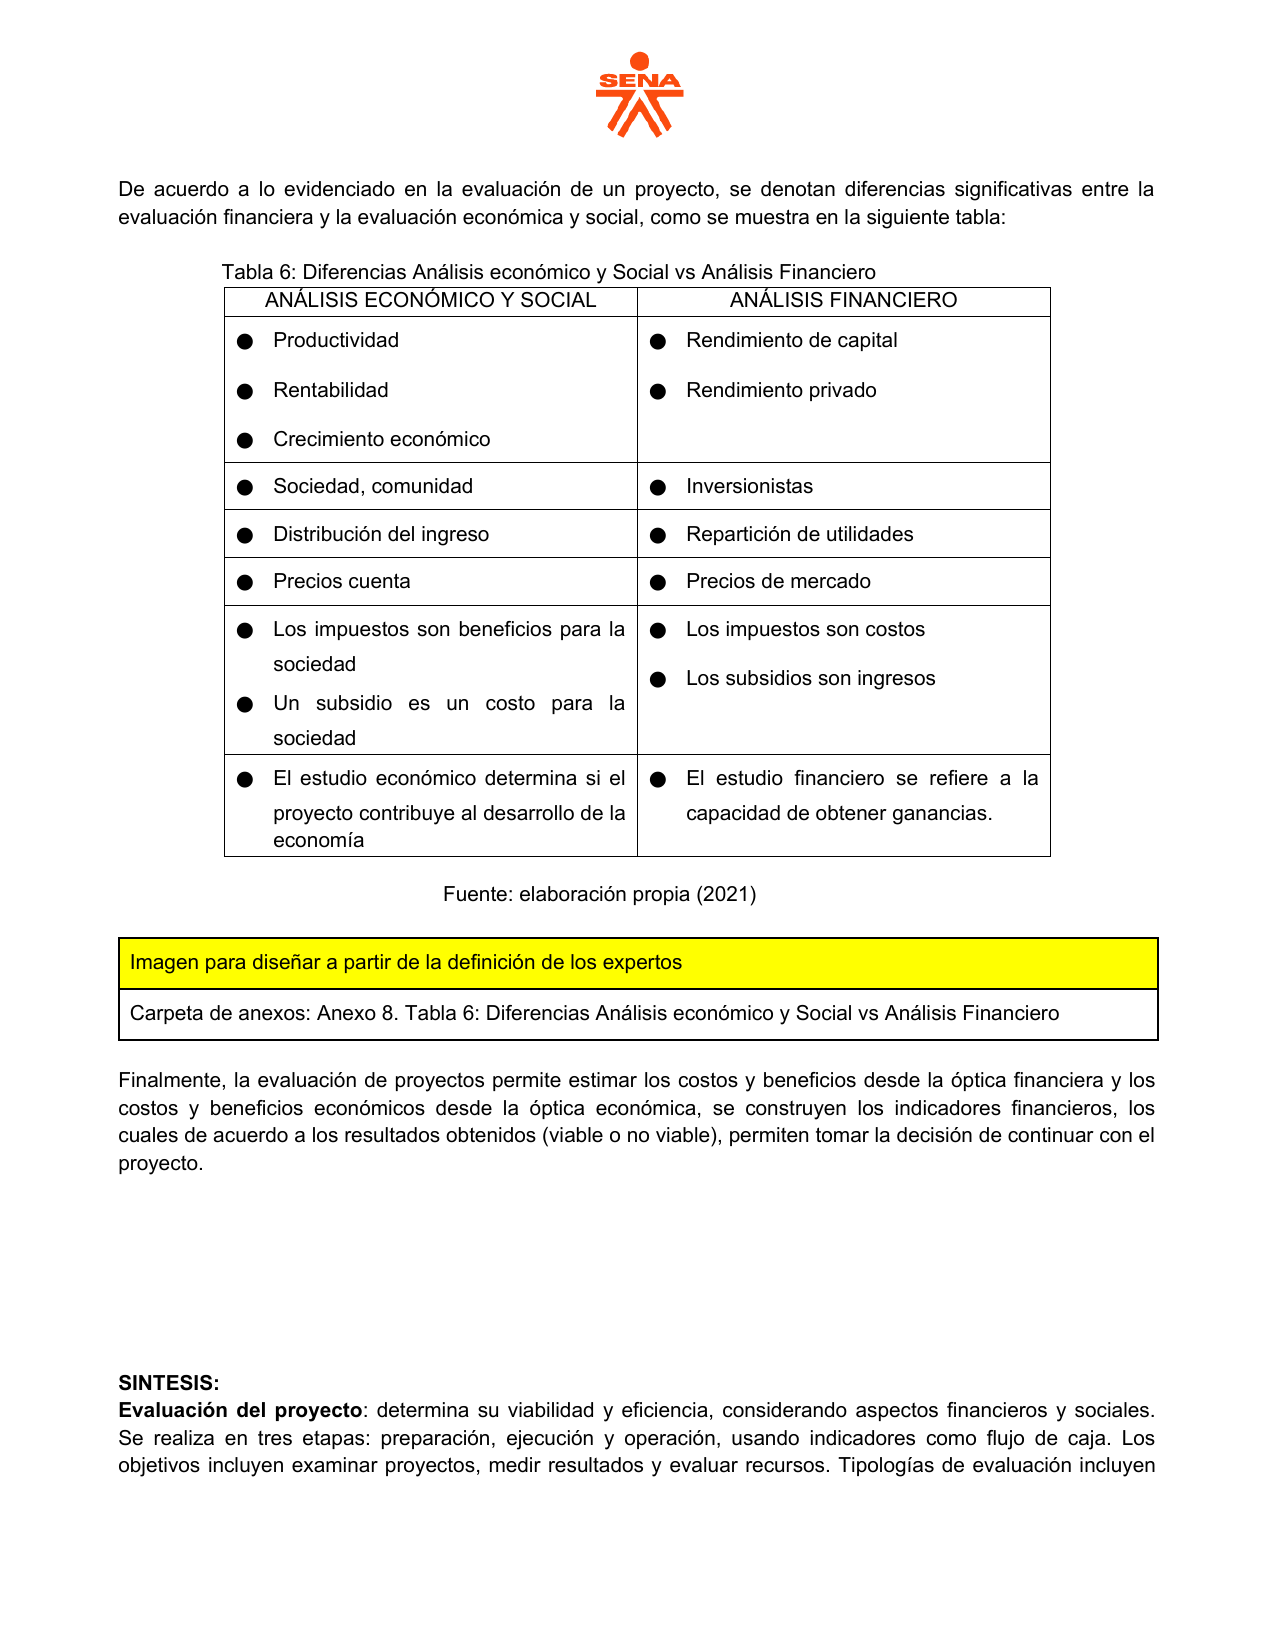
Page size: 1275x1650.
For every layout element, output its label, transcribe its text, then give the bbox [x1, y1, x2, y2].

table_cell Sociedad, comunidad [225, 463, 637, 509]
table_cell Carpeta de anexos: Anexo 8. Tabla 6: Diferencias Análisis económico y Social vs Análisis Financiero [120, 990, 1157, 1038]
table_cell Distribución del ingreso [225, 510, 637, 557]
table_cell El estudio económico determina si el proyecto contribuye al desarrollo de la economía [225, 755, 637, 856]
table_header Imagen para diseñar a partir de la definición de los expertos [120, 939, 1157, 988]
table_cell Productividad Rentabilidad Crecimiento económico [225, 317, 637, 462]
text Tabla 6: Diferencias Análisis económico y Social vs Análisis Financiero [221, 260, 1157, 284]
table_cell Los impuestos son costos Los subsidios son ingresos [638, 606, 1050, 753]
picture [585, 48, 690, 142]
text De acuerdo a lo evidenciado en la evaluación de un proyecto, se denotan diferencias significativas entre la evaluación financiera y la evaluación económica y social, como se muestra en la siguiente tabla: [118, 177, 1157, 229]
table_header ANÁLISIS ECONÓMICO Y SOCIAL [225, 288, 637, 316]
table_cell Precios de mercado [638, 558, 1050, 604]
text Fuente: elaboración propia (2021) [443, 882, 1157, 906]
table_cell Rendimiento de capital Rendimiento privado [638, 317, 1050, 462]
table_cell Repartición de utilidades [638, 510, 1050, 557]
text SINTESIS: [118, 1371, 1157, 1394]
table_cell El estudio financiero se refiere a la capacidad de obtener ganancias. [638, 755, 1050, 856]
table_cell Inversionistas [638, 463, 1050, 509]
table_cell Precios cuenta [225, 558, 637, 604]
table_header ANÁLISIS FINANCIERO [638, 288, 1050, 316]
text Finalmente, la evaluación de proyectos permite estimar los costos y beneficios desde la óptica financiera y los costos y beneficios económicos desde la óptica económica, se construyen los indicadores financieros, los cuales de acuerdo a los resultados obtenidos (viable o no viable), permiten tomar la decisión de continuar con el proyecto. [118, 1068, 1157, 1174]
table_cell Los impuestos son beneficios para la sociedad Un subsidio es un costo para la sociedad [225, 606, 637, 753]
